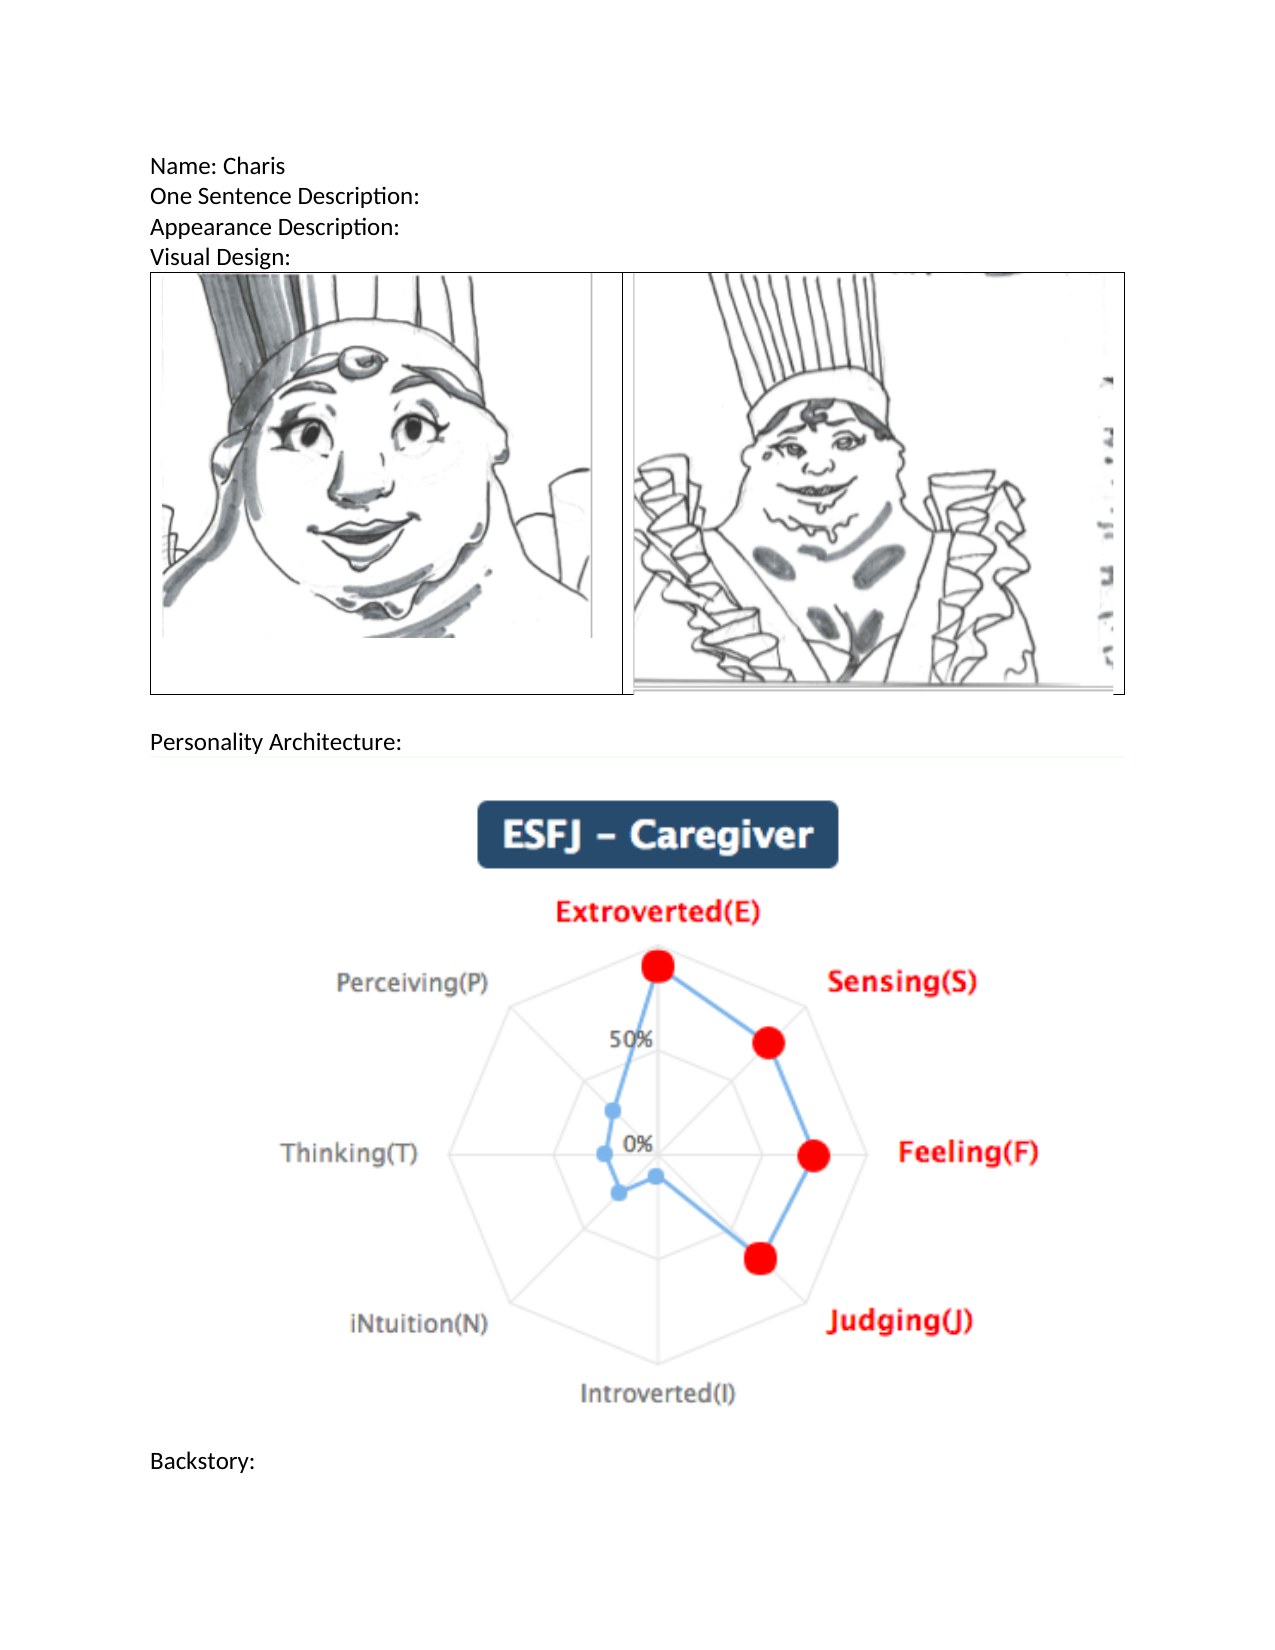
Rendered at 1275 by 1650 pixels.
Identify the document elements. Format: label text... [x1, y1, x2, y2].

picture [150, 756, 1125, 1446]
table_header [1114, 273, 1124, 694]
picture [633, 273, 1114, 695]
table_header [151, 273, 622, 694]
text Appearance Description: [150, 211, 1125, 242]
text Backstory: [150, 1446, 1125, 1476]
table_header [623, 273, 633, 694]
text One Sentence Description: [150, 181, 1125, 211]
text Visual Design: [150, 242, 1125, 272]
text Personality Architecture: [150, 726, 1125, 756]
text Name: Charis [150, 150, 1125, 181]
picture [161, 273, 597, 638]
